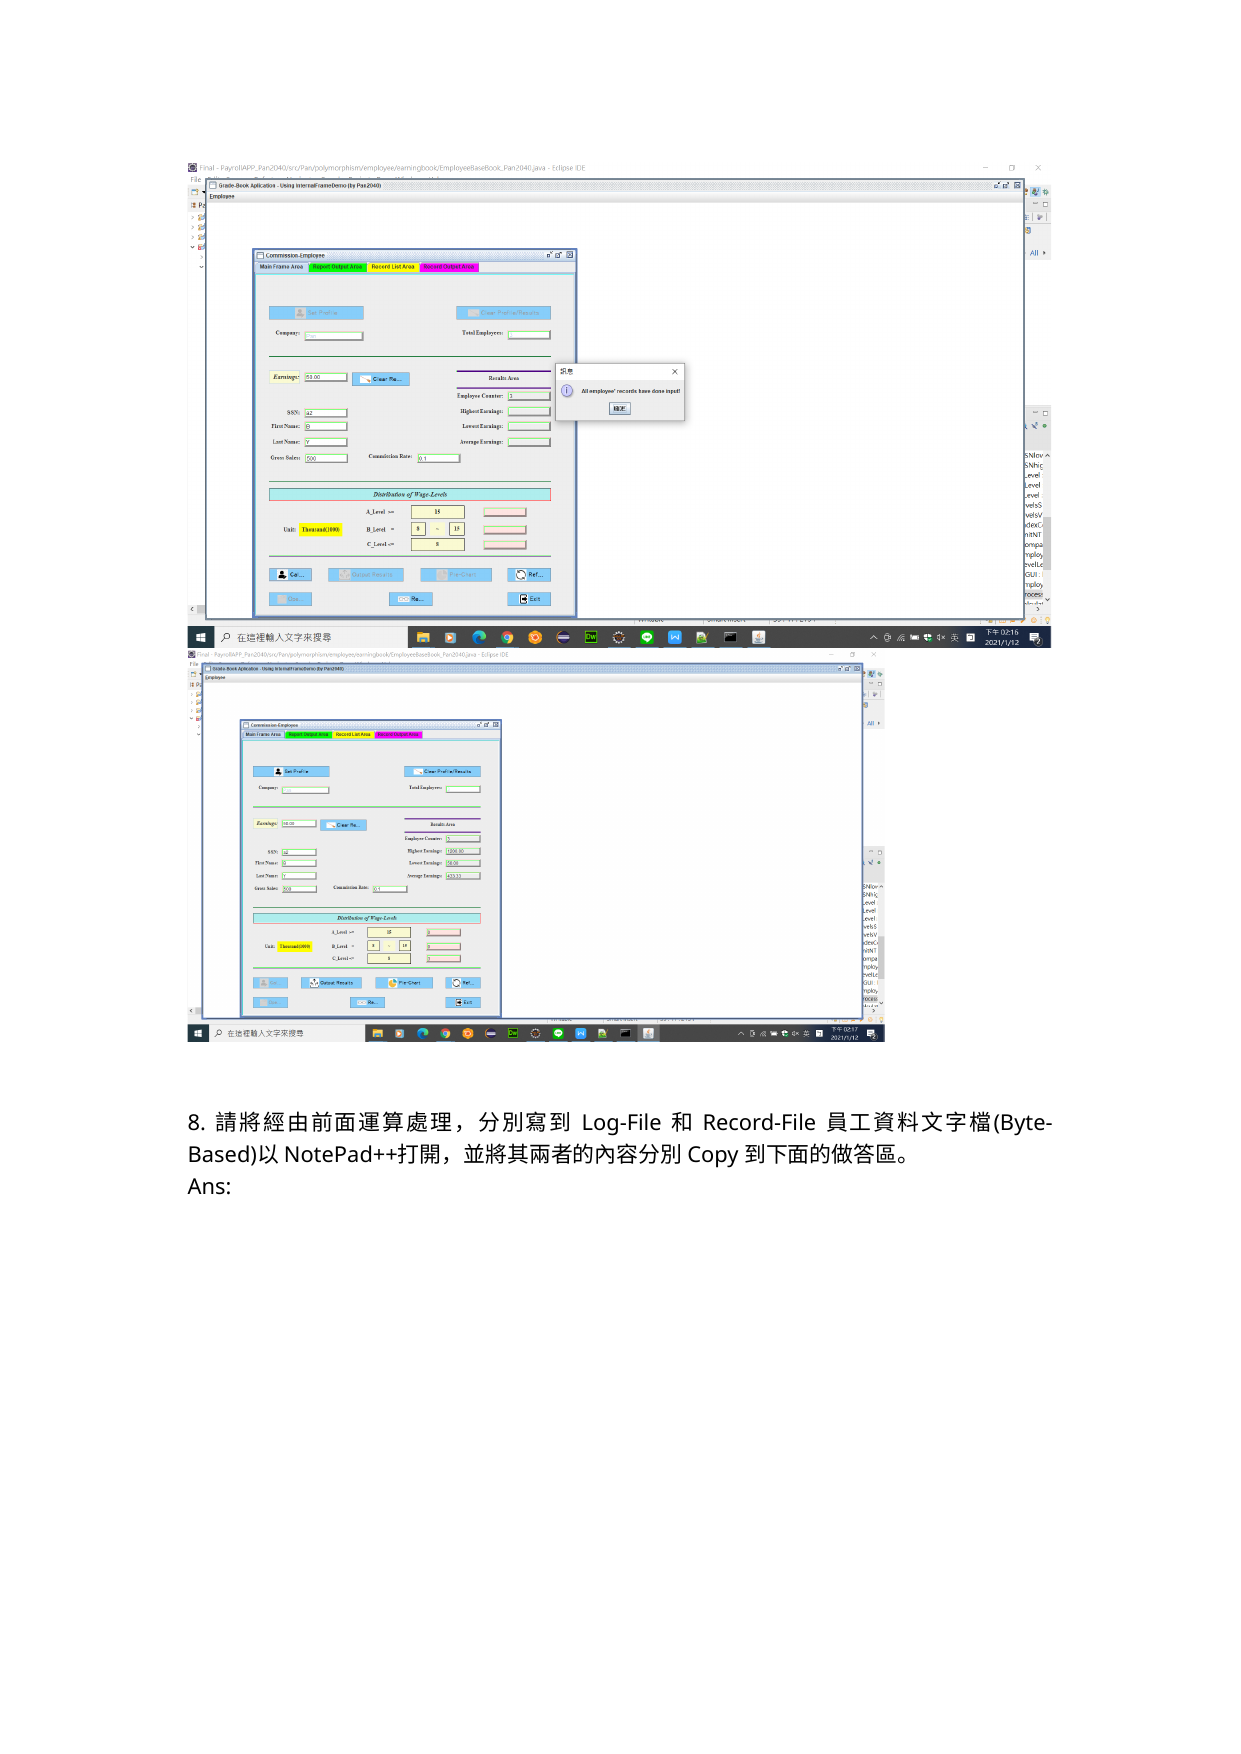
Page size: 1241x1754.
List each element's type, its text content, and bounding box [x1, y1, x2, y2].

text Ans: [187, 1169, 1053, 1202]
picture [187, 162, 1052, 648]
text 8. 請將經由前面運算處理，分別寫到 Log-File 和 Record-File 員工資料文字檔(Byte-Based)以 NotePad++打開，並將其兩者的內容分別 Copy 到下面的做答區。 [187, 1104, 1053, 1169]
picture [187, 649, 885, 1042]
